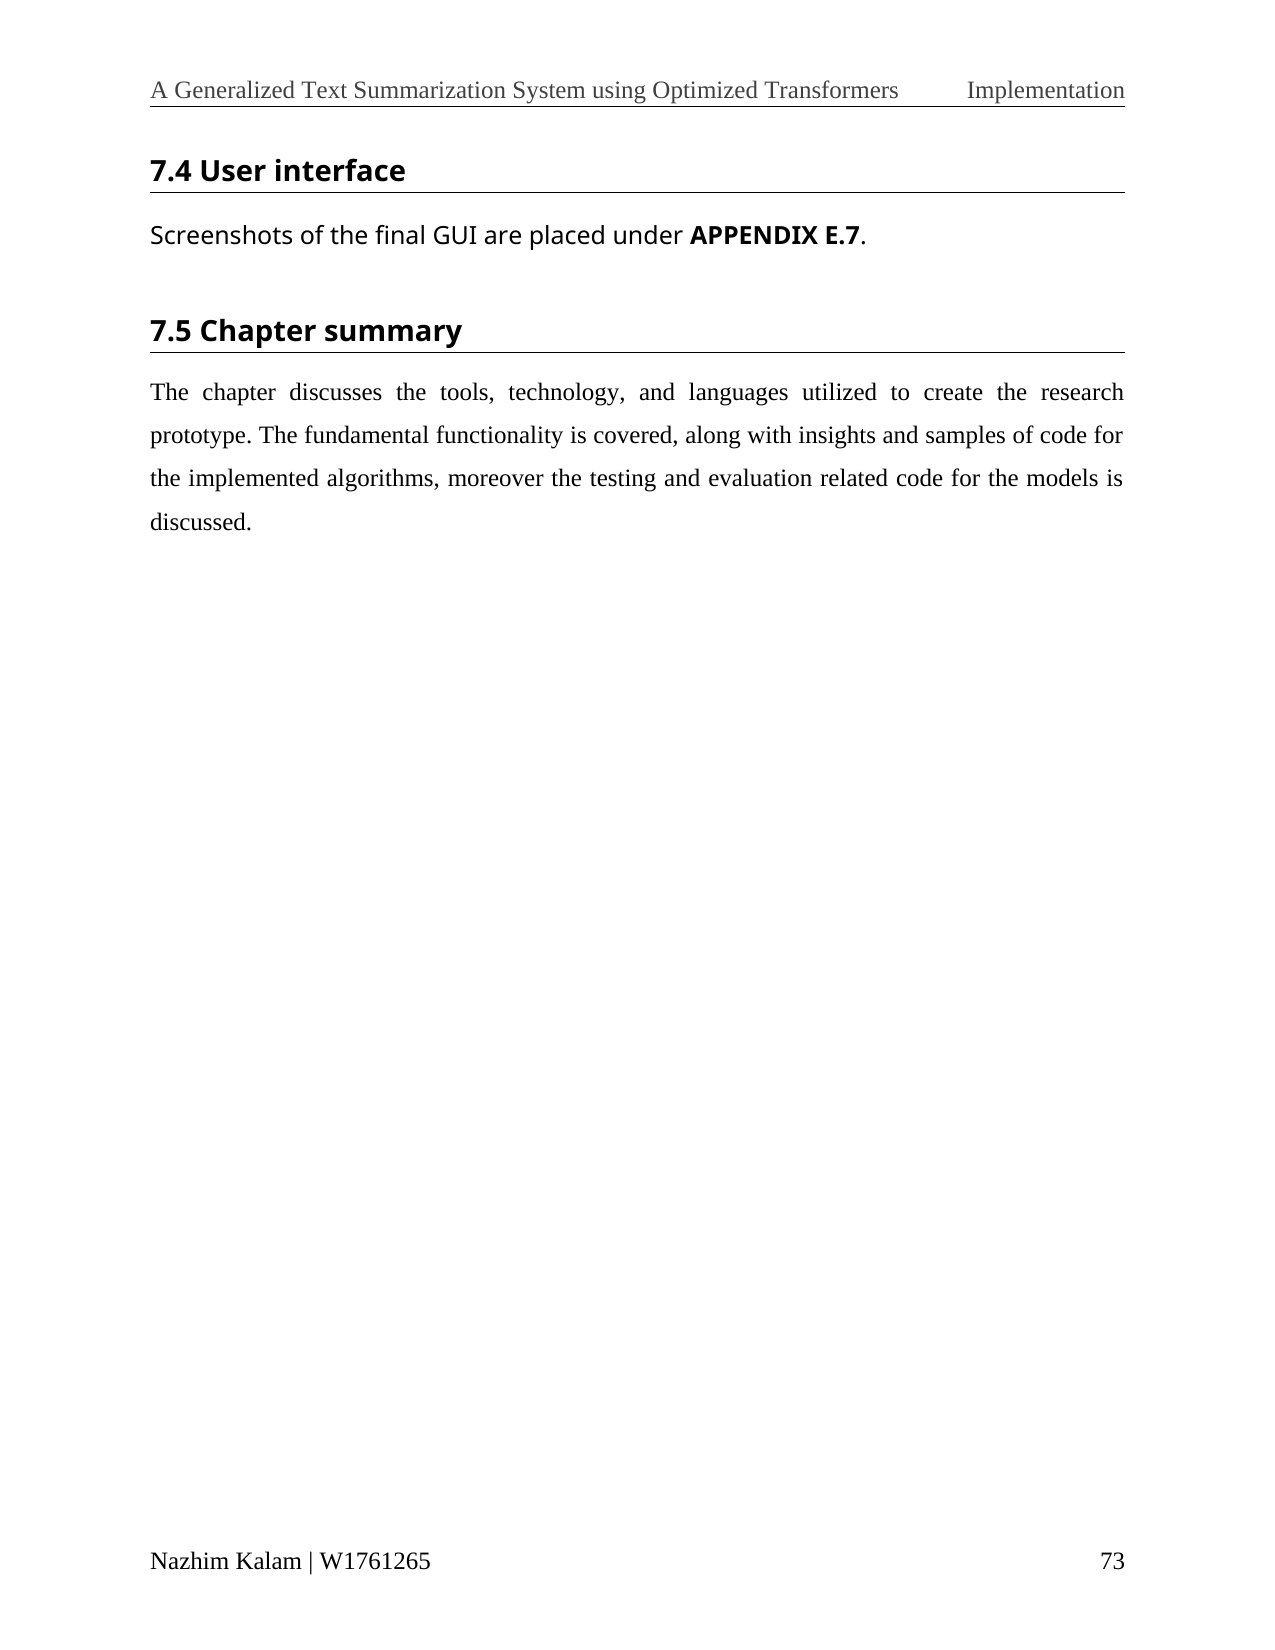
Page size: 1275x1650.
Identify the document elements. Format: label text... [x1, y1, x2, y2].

subtitle 7.4 User interface [150, 150, 1125, 192]
text The chapter discusses the tools, technology, and languages utilized to create the research prototype. The fundamental functionality is covered, along with insights and samples of code for the implemented algorithms, moreover the testing and evaluation related code for the models is discussed. [150, 377, 1125, 535]
text Screenshots of the final GUI are placed under APPENDIX E.7. [150, 217, 1125, 251]
subtitle 7.5 Chapter summary [150, 310, 1125, 352]
